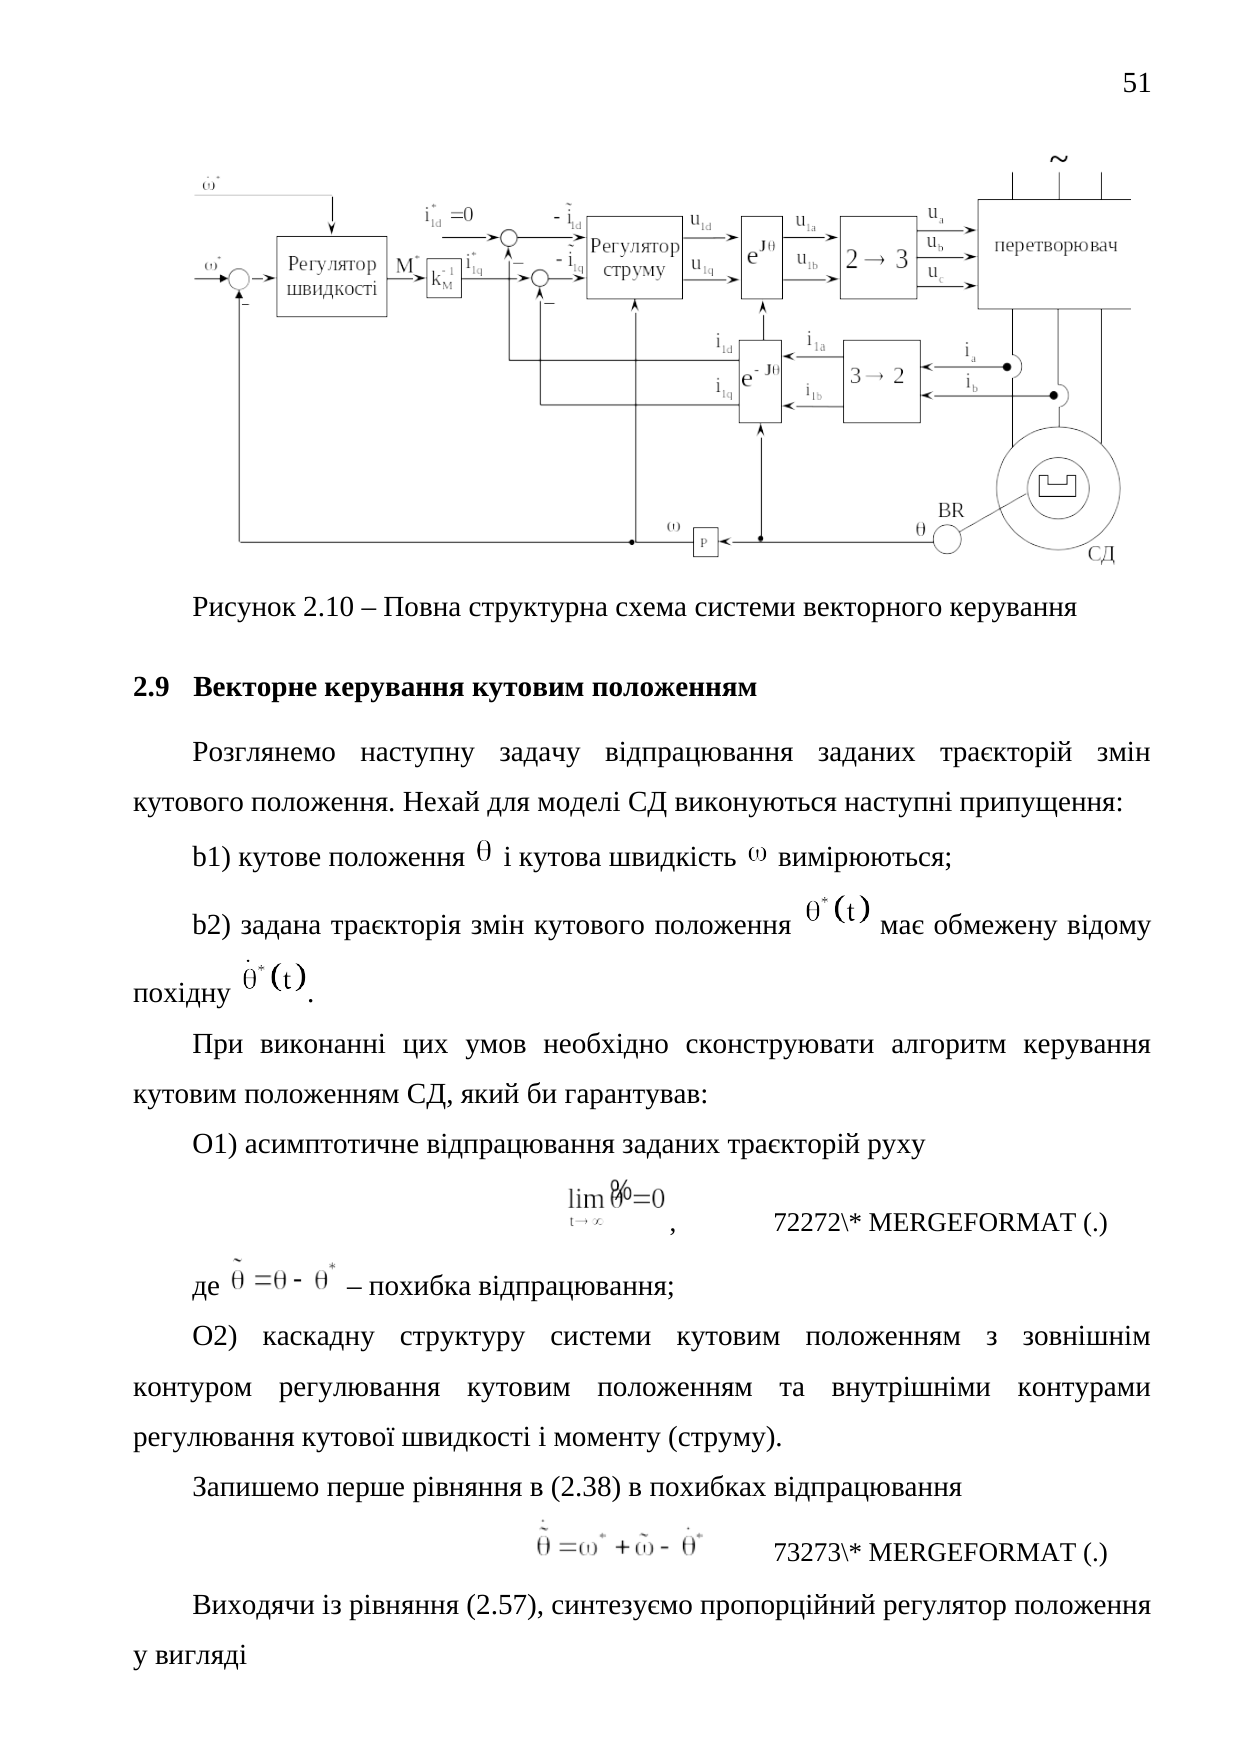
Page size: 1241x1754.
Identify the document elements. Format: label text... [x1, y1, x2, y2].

text b1) кутове положення і кутова швидкість вимірюються; [133, 835, 1152, 872]
text Виходячи із рівняння (2.57), синтезуємо пропорційний регулятор положення у вигляді [133, 1587, 1152, 1671]
text b2) задана траєкторія змін кутового положення має обмежену відому похідну . [133, 889, 1152, 1009]
text О2) каскадну структуру системи кутовим положенням з зовнішнім контуром регулювання кутовим положенням та внутрішніми контурами регулювання кутової швидкості і моменту (струму). [133, 1318, 1152, 1453]
text Розглянемо наступну задачу відпрацювання заданих траєкторій змін кутового положення. Нехай для моделі СД виконуються наступні припущення: [133, 734, 1152, 818]
text , [133, 1177, 1152, 1237]
text Запишемо перше рівняння в (2.38) в похибках відпрацювання [133, 1469, 1152, 1503]
text де – похибка відпрацювання; [133, 1256, 1152, 1302]
text Рисунок 2.10 – Повна структурна схема системи векторного керування [133, 589, 1152, 623]
text При виконанні цих умов необхідно сконструювати алгоритм керування кутовим положенням СД, який би гарантував: [133, 1026, 1152, 1110]
subtitle Векторне керування кутовим положенням [133, 669, 1152, 702]
text О1) асимптотичне відпрацювання заданих траєкторій руху [133, 1126, 1152, 1160]
